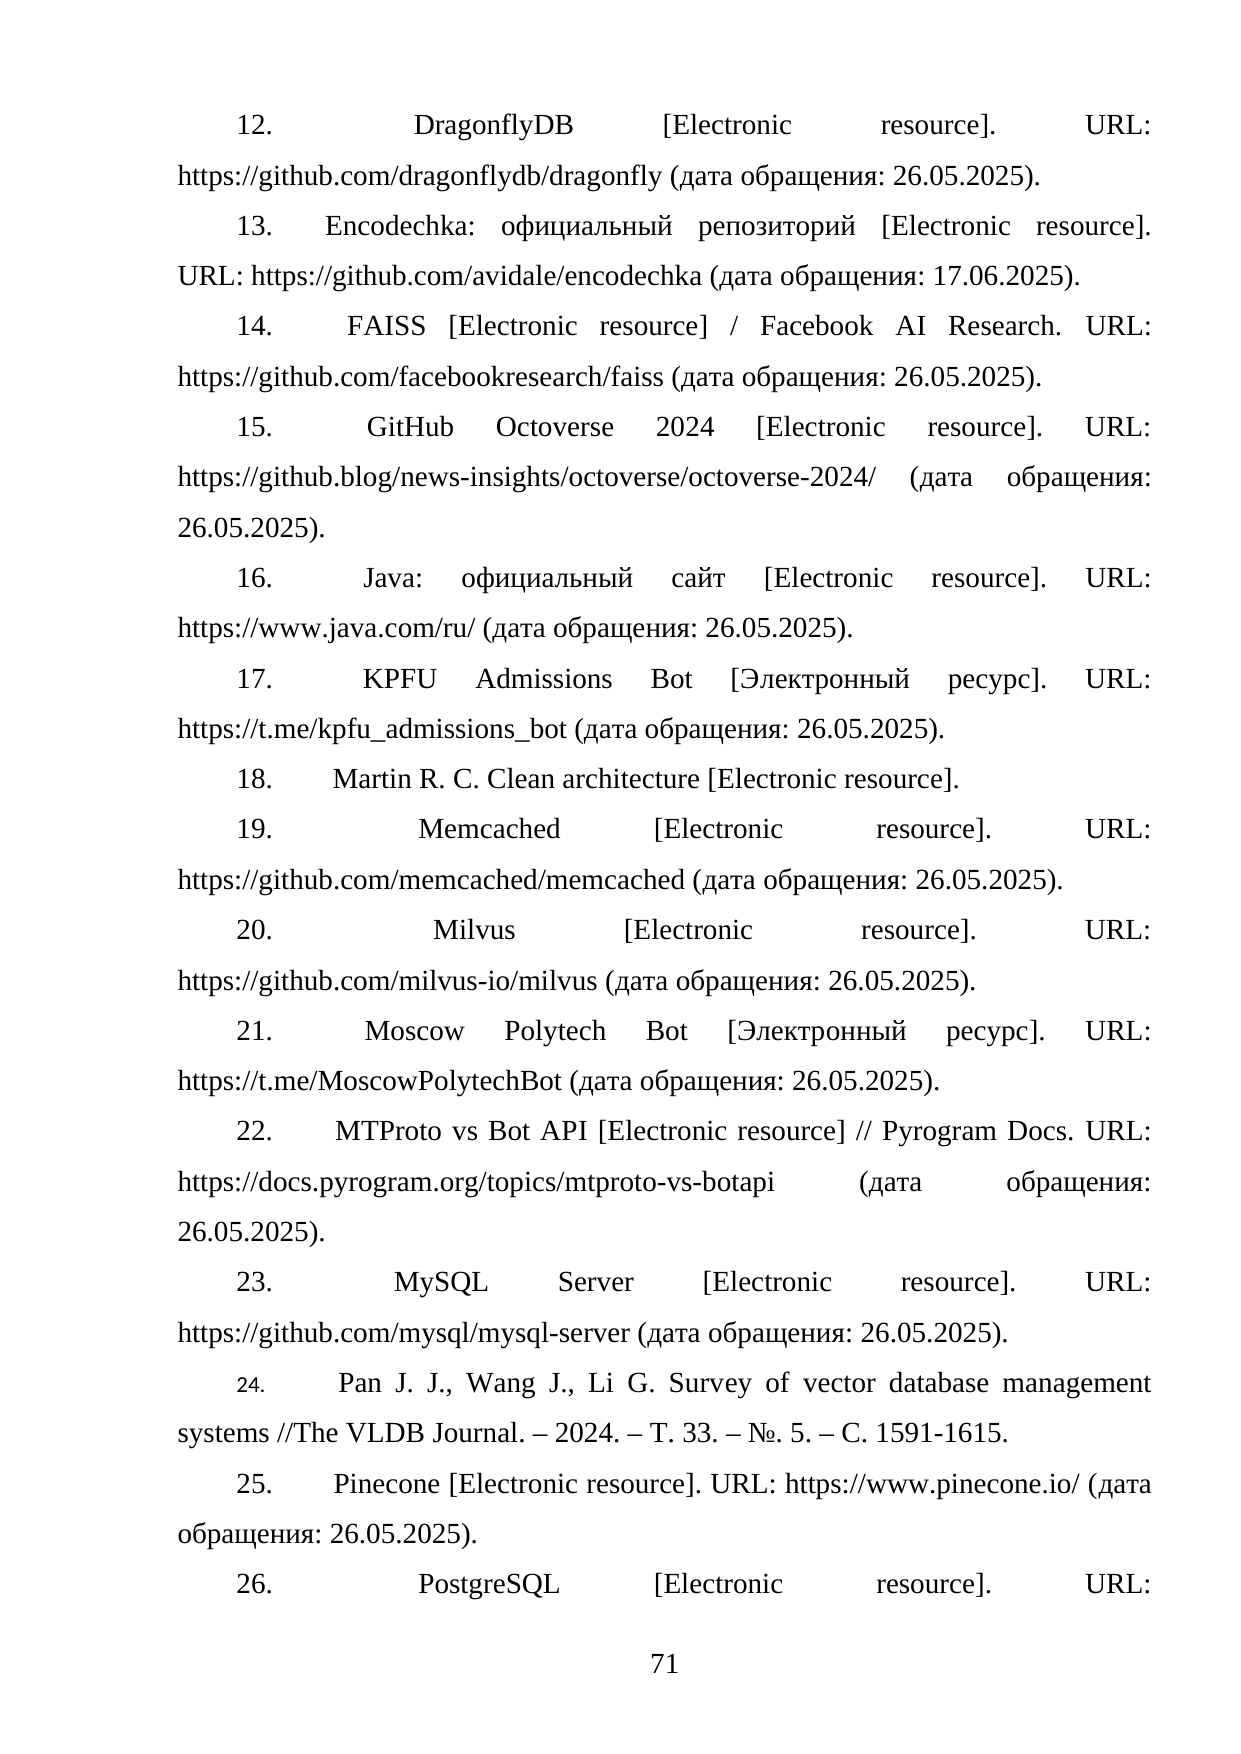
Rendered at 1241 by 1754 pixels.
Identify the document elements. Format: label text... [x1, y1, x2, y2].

list Martin R. C. Clean architecture [Electronic resource]. [177, 761, 1152, 795]
list Java: официальный сайт [Electronic resource]. URL: https://www.java.com/ru/ (дата обращения: 26.05.2025). [177, 560, 1152, 644]
list Moscow Polytech Bot [Электронный ресурс]. URL: https://t.me/MoscowPolytechBot (дата обращения: 26.05.2025). [177, 1013, 1152, 1097]
list KPFU Admissions Bot [Электронный ресурс]. URL: https://t.me/kpfu_admissions_bot (дата обращения: 26.05.2025). [177, 661, 1152, 744]
list Memcached [Electronic resource]. URL: https://github.com/memcached/memcached (дата обращения: 26.05.2025). [177, 812, 1152, 896]
list Encodechka: официальный репозиторий [Electronic resource]. URL: https://github.com/avidale/encodechka (дата обращения: 17.06.2025). [177, 208, 1152, 292]
list DragonflyDB [Electronic resource]. URL: https://github.com/dragonflydb/dragonfly (дата обращения: 26.05.2025). [177, 107, 1152, 191]
list MySQL Server [Electronic resource]. URL: https://github.com/mysql/mysql-server (дата обращения: 26.05.2025). [177, 1264, 1152, 1348]
list MTProto vs Bot API [Electronic resource] // Pyrogram Docs. URL: https://docs.pyrogram.org/topics/mtproto-vs-botapi (дата обращения: 26.05.2025). [177, 1113, 1152, 1248]
list Pan J. J., Wang J., Li G. Survey of vector database management systems //The VLDB Journal. – 2024. – Т. 33. – №. 5. – С. 1591-1615. [177, 1365, 1152, 1449]
list GitHub Octoverse 2024 [Electronic resource]. URL: https://github.blog/news-insights/octoverse/octoverse-2024/ (дата обращения: 26.05.2025). [177, 409, 1152, 543]
list Milvus [Electronic resource]. URL: https://github.com/milvus-io/milvus (дата обращения: 26.05.2025). [177, 912, 1152, 996]
list FAISS [Electronic resource] / Facebook AI Research. URL: https://github.com/facebookresearch/faiss (дата обращения: 26.05.2025). [177, 308, 1152, 392]
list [177, 1566, 1152, 1600]
list Pinecone [Electronic resource]. URL: https://www.pinecone.io/ (дата обращения: 26.05.2025). [177, 1466, 1152, 1549]
